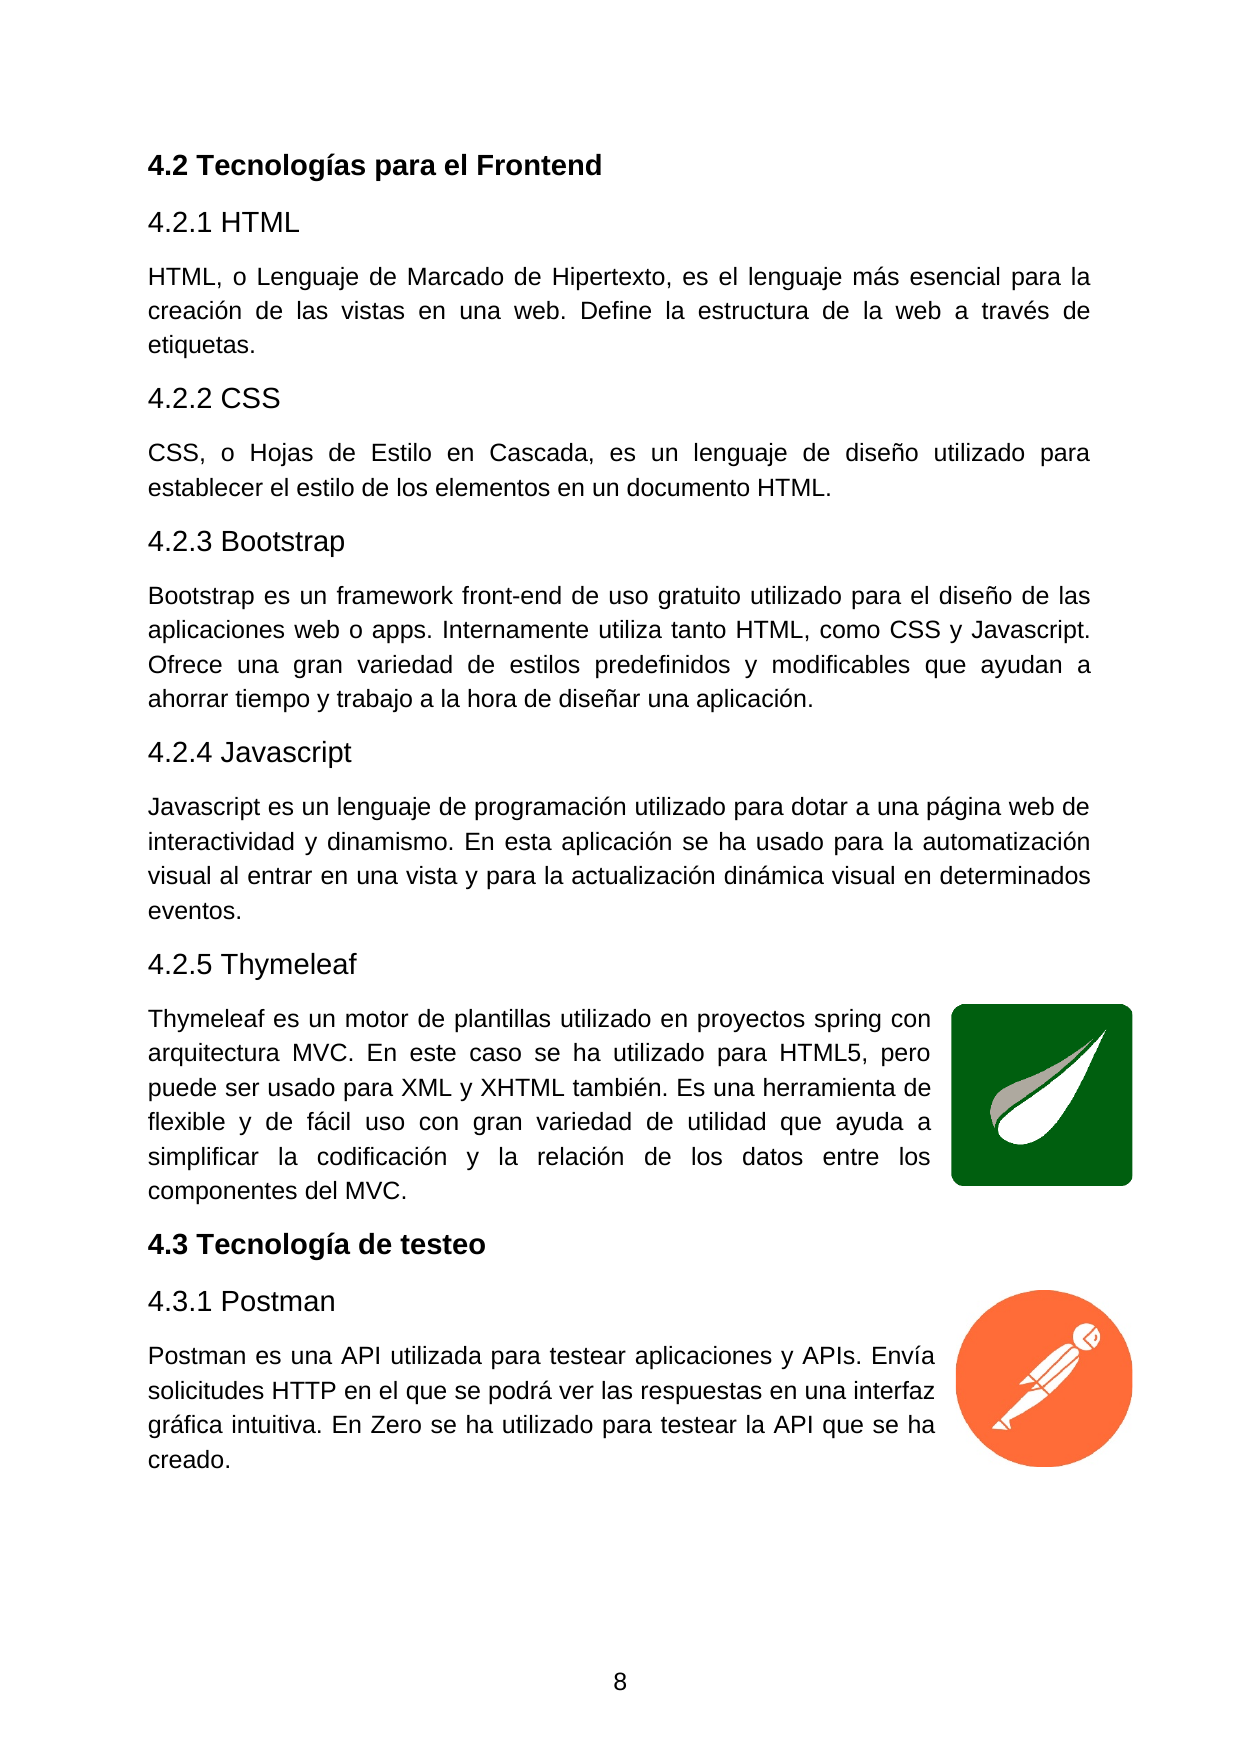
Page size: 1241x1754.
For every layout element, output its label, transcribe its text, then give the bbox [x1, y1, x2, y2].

subtitle 4.2.5 Thymeleaf [148, 947, 1092, 981]
subtitle 4.3 Tecnología de testeo [148, 1227, 1092, 1261]
text HTML, o Lenguaje de Marcado de Hipertexto, es el lenguaje más esencial para la creación de las vistas en una web. Define la estructura de la web a través de etiquetas. [148, 261, 1092, 359]
subtitle 4.2 Tecnologías para el Frontend [148, 148, 1092, 181]
text CSS, o Hojas de Estilo en Cascada, es un lenguaje de diseño utilizado para establecer el estilo de los elementos en un documento HTML. [148, 438, 1092, 502]
subtitle 4.2.3 Bootstrap [148, 524, 1092, 558]
text Javascript es un lenguaje de programación utilizado para dotar a una página web de interactividad y dinamismo. En esta aplicación se ha usado para la automatización visual al entrar en una vista y para la actualización dinámica visual en determinados eventos. [148, 792, 1092, 924]
subtitle 4.2.2 CSS [148, 382, 1092, 415]
text Bootstrap es un framework front-end de uso gratuito utilizado para el diseño de las aplicaciones web o apps. Internamente utiliza tanto HTML, como CSS y Javascript. Ofrece una gran variedad de estilos predefinidos y modificables que ayudan a ahorrar tiempo y trabajo a la hora de diseñar una aplicación. [148, 581, 1092, 713]
picture [955, 1290, 1133, 1467]
picture [951, 1004, 1133, 1186]
text Thymeleaf es un motor de plantillas utilizado en proyectos spring con arquitectura MVC. En este caso se ha utilizado para HTML5, pero puede ser usado para XML y XHTML también. Es una herramienta de flexible y de fácil uso con gran variedad de utilidad que ayuda a simplificar la codificación y la relación de los datos entre los componentes del MVC. [148, 1004, 1092, 1205]
subtitle 4.3.1 Postman [148, 1284, 1092, 1318]
subtitle 4.2.1 HTML [148, 204, 1092, 238]
text Postman es una API utilizada para testear aplicaciones y APIs. Envía solicitudes HTTP en el que se podrá ver las respuestas en una interfaz gráfica intuitiva. En Zero se ha utilizado para testear la API que se ha creado. [148, 1341, 1092, 1473]
subtitle 4.2.4 Javascript [148, 736, 1092, 769]
